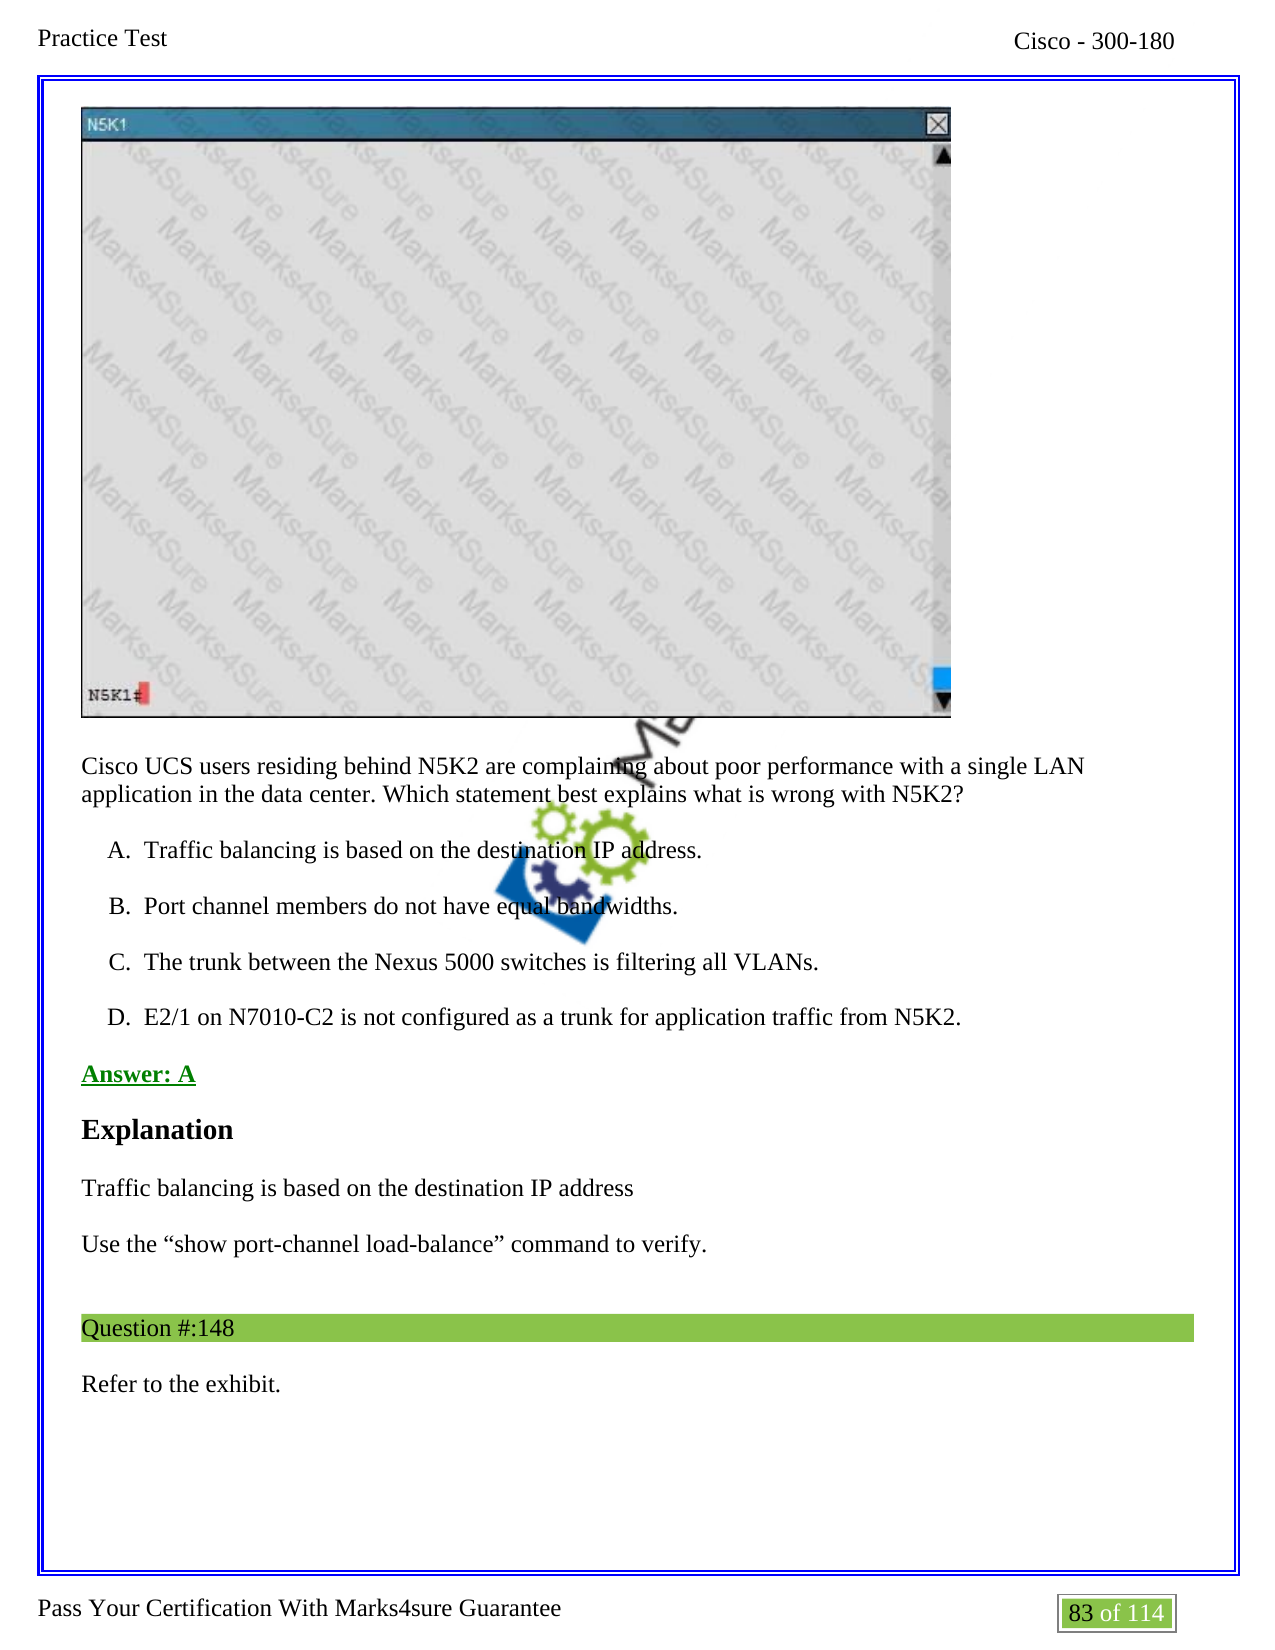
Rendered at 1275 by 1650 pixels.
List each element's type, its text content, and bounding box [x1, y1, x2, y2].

picture [417, 0, 1224, 75]
text Traffic balancing is based on the destination IP address [81, 1173, 1204, 1202]
text Refer to the exhibit. [81, 1369, 1204, 1398]
text Practice Test [37, 23, 167, 51]
text Cisco UCS users residing behind N5K2 are complaining about poor performance with a single LAN application in the data center. Which statement best explains what is wrong with N5K2? [81, 752, 1188, 808]
text Explanation [81, 1112, 1204, 1146]
list Port channel members do not have equal bandwidths. [108, 891, 1204, 919]
picture [81, 81, 1224, 1026]
text Use the “show port-channel load-balance” command to verify. [81, 1229, 1204, 1258]
list E2/1 on N7010-C2 is not configured as a trunk for application traffic from N5K2. [107, 1002, 1204, 1031]
subtitle Answer: A [81, 1059, 1204, 1088]
text Cisco - 300-180 [1014, 26, 1204, 55]
list The trunk between the Nexus 5000 switches is filtering all VLANs. [108, 947, 1204, 975]
list Traffic balancing is based on the destination IP address. [107, 835, 1204, 864]
